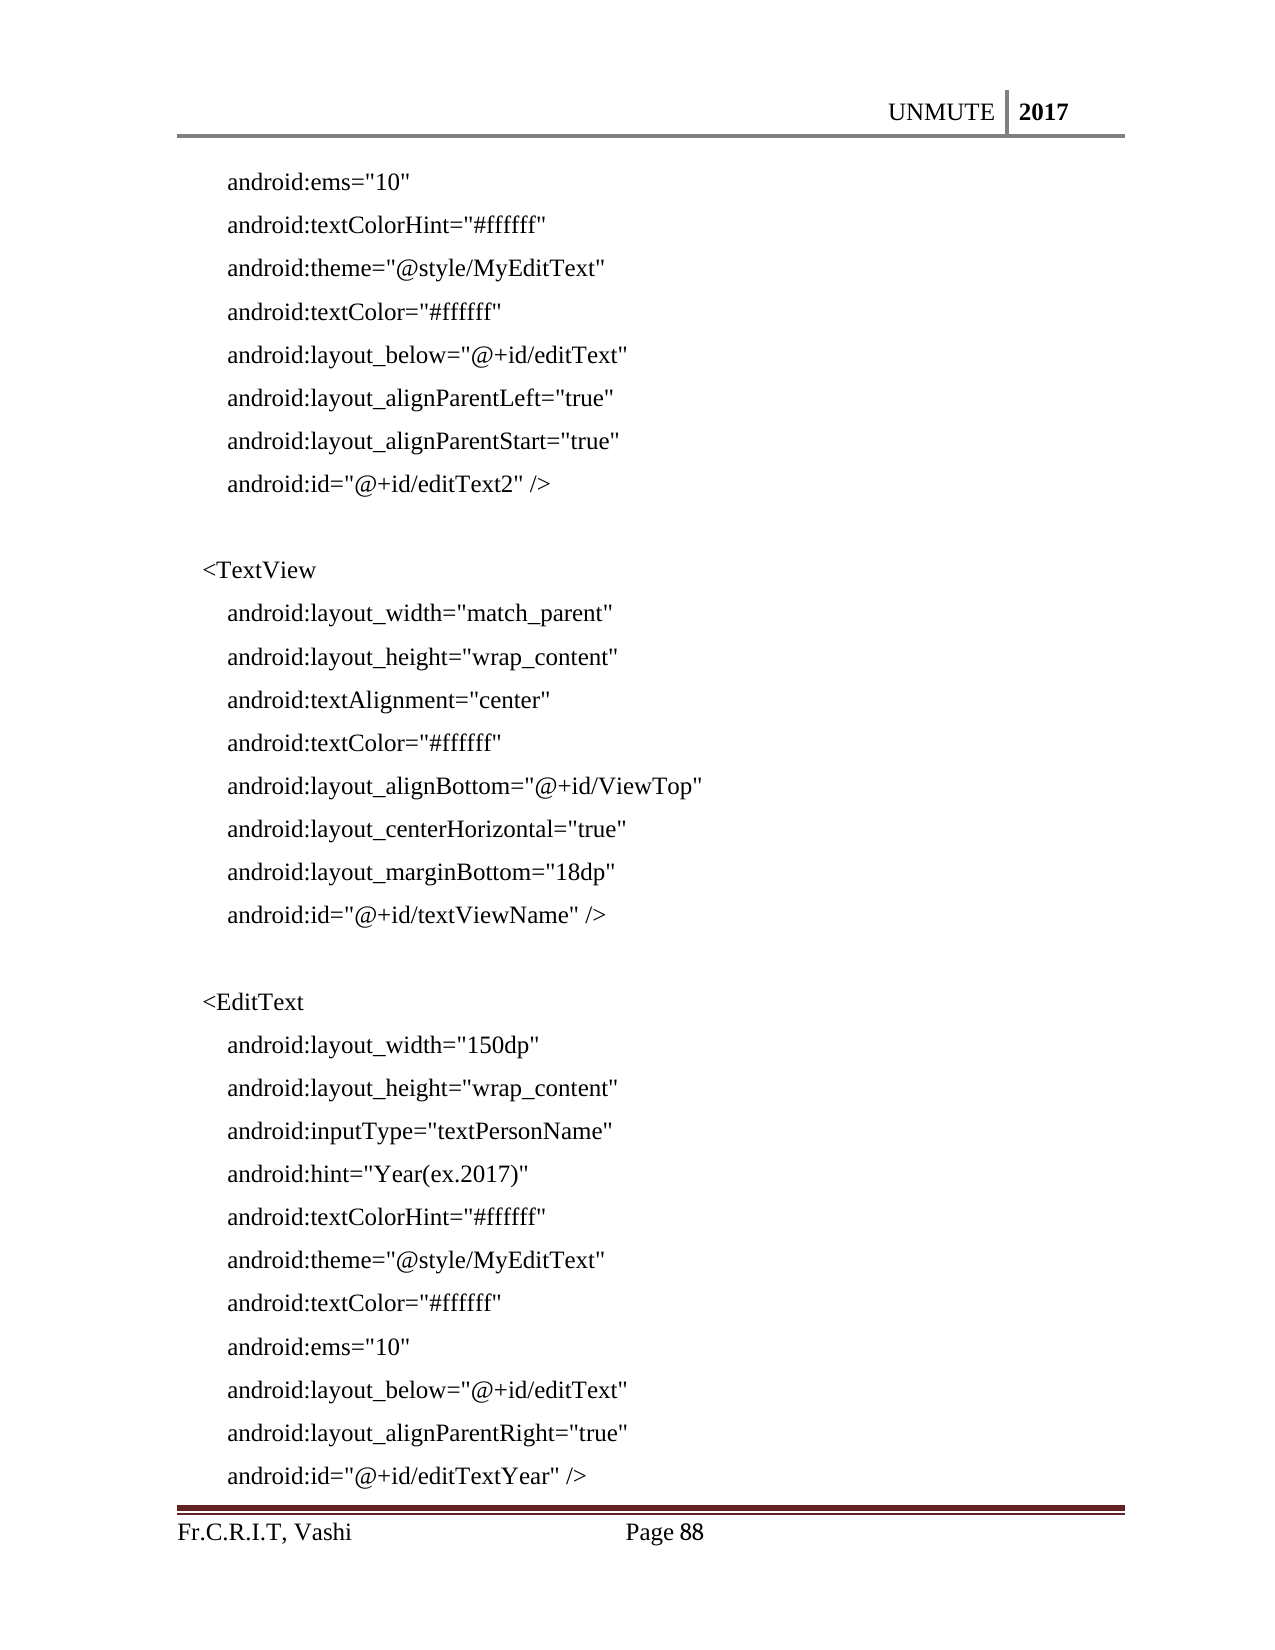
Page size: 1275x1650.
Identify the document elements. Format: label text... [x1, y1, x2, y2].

text android:id="@+id/editText2" /> [177, 469, 1125, 498]
text android:textColorHint="#ffffff" [177, 210, 1125, 239]
text android:layout_height="wrap_content" [177, 1073, 1125, 1102]
text android:layout_centerHorizontal="true" [177, 814, 1125, 843]
text android:textColorHint="#ffffff" [177, 1202, 1125, 1231]
text android:layout_alignParentLeft="true" [177, 383, 1125, 412]
text android:layout_height="wrap_content" [177, 642, 1125, 670]
text android:layout_alignBottom="@+id/ViewTop" [177, 771, 1125, 800]
text android:theme="@style/MyEditText" [177, 1245, 1125, 1274]
text android:textColor="#ffffff" [177, 728, 1125, 757]
text android:textColor="#ffffff" [177, 1288, 1125, 1317]
text android:layout_alignParentStart="true" [177, 426, 1125, 455]
text android:theme="@style/MyEditText" [177, 253, 1125, 282]
text android:layout_below="@+id/editText" [177, 340, 1125, 368]
text <EditText [177, 987, 1125, 1015]
text android:textColor="#ffffff" [177, 297, 1125, 325]
text android:ems="10" [177, 167, 1125, 196]
text android:ems="10" [177, 1332, 1125, 1360]
text android:layout_width="match_parent" [177, 598, 1125, 627]
text android:layout_marginBottom="18dp" [177, 857, 1125, 886]
text <TextView [177, 555, 1125, 584]
text android:layout_alignParentRight="true" [177, 1418, 1125, 1447]
text android:id="@+id/editTextYear" /> [177, 1461, 1125, 1490]
text android:id="@+id/textViewName" /> [177, 900, 1125, 929]
text android:layout_width="150dp" [177, 1030, 1125, 1058]
text android:inputType="textPersonName" [177, 1116, 1125, 1145]
text android:hint="Year(ex.2017)" [177, 1159, 1125, 1188]
text android:layout_below="@+id/editText" [177, 1375, 1125, 1403]
text android:textAlignment="center" [177, 685, 1125, 713]
